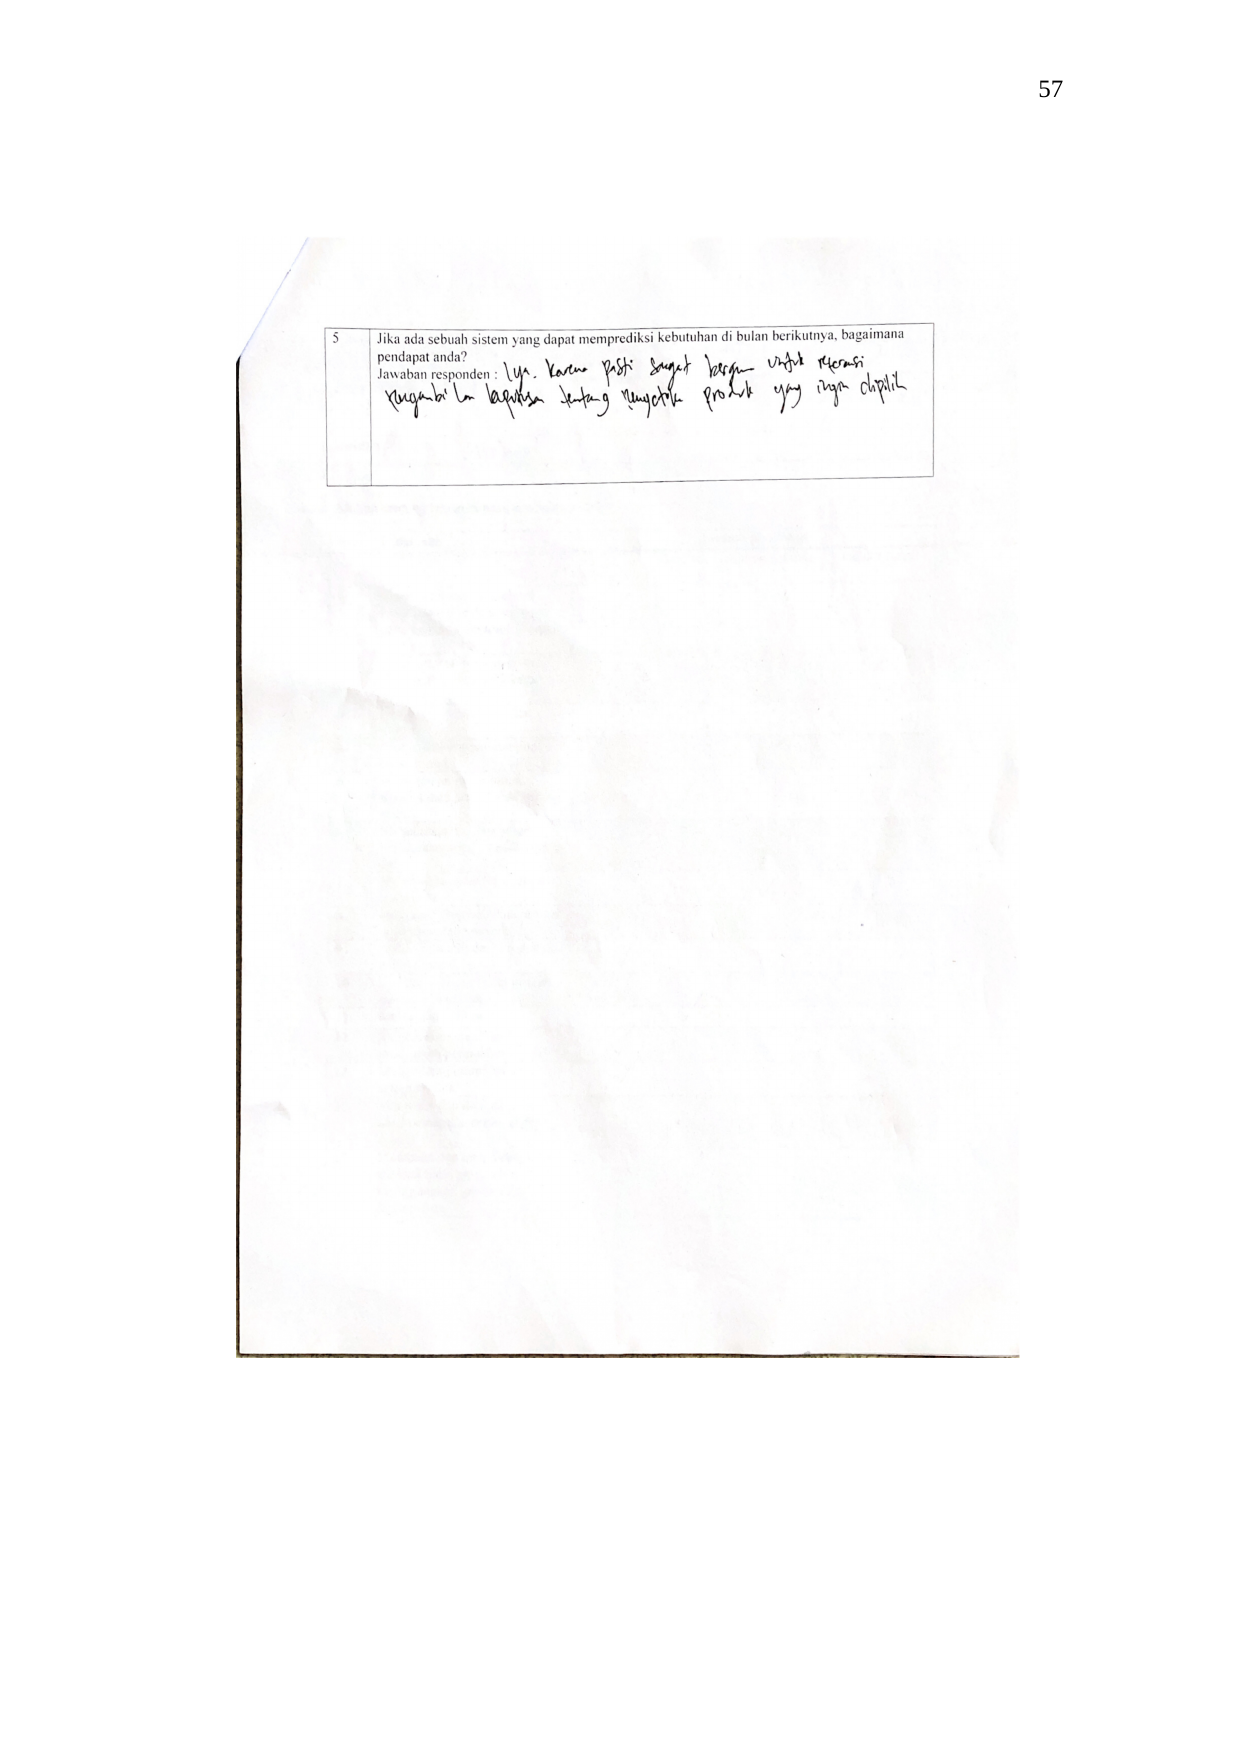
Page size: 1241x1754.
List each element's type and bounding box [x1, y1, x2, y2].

picture [236, 236, 1020, 1358]
